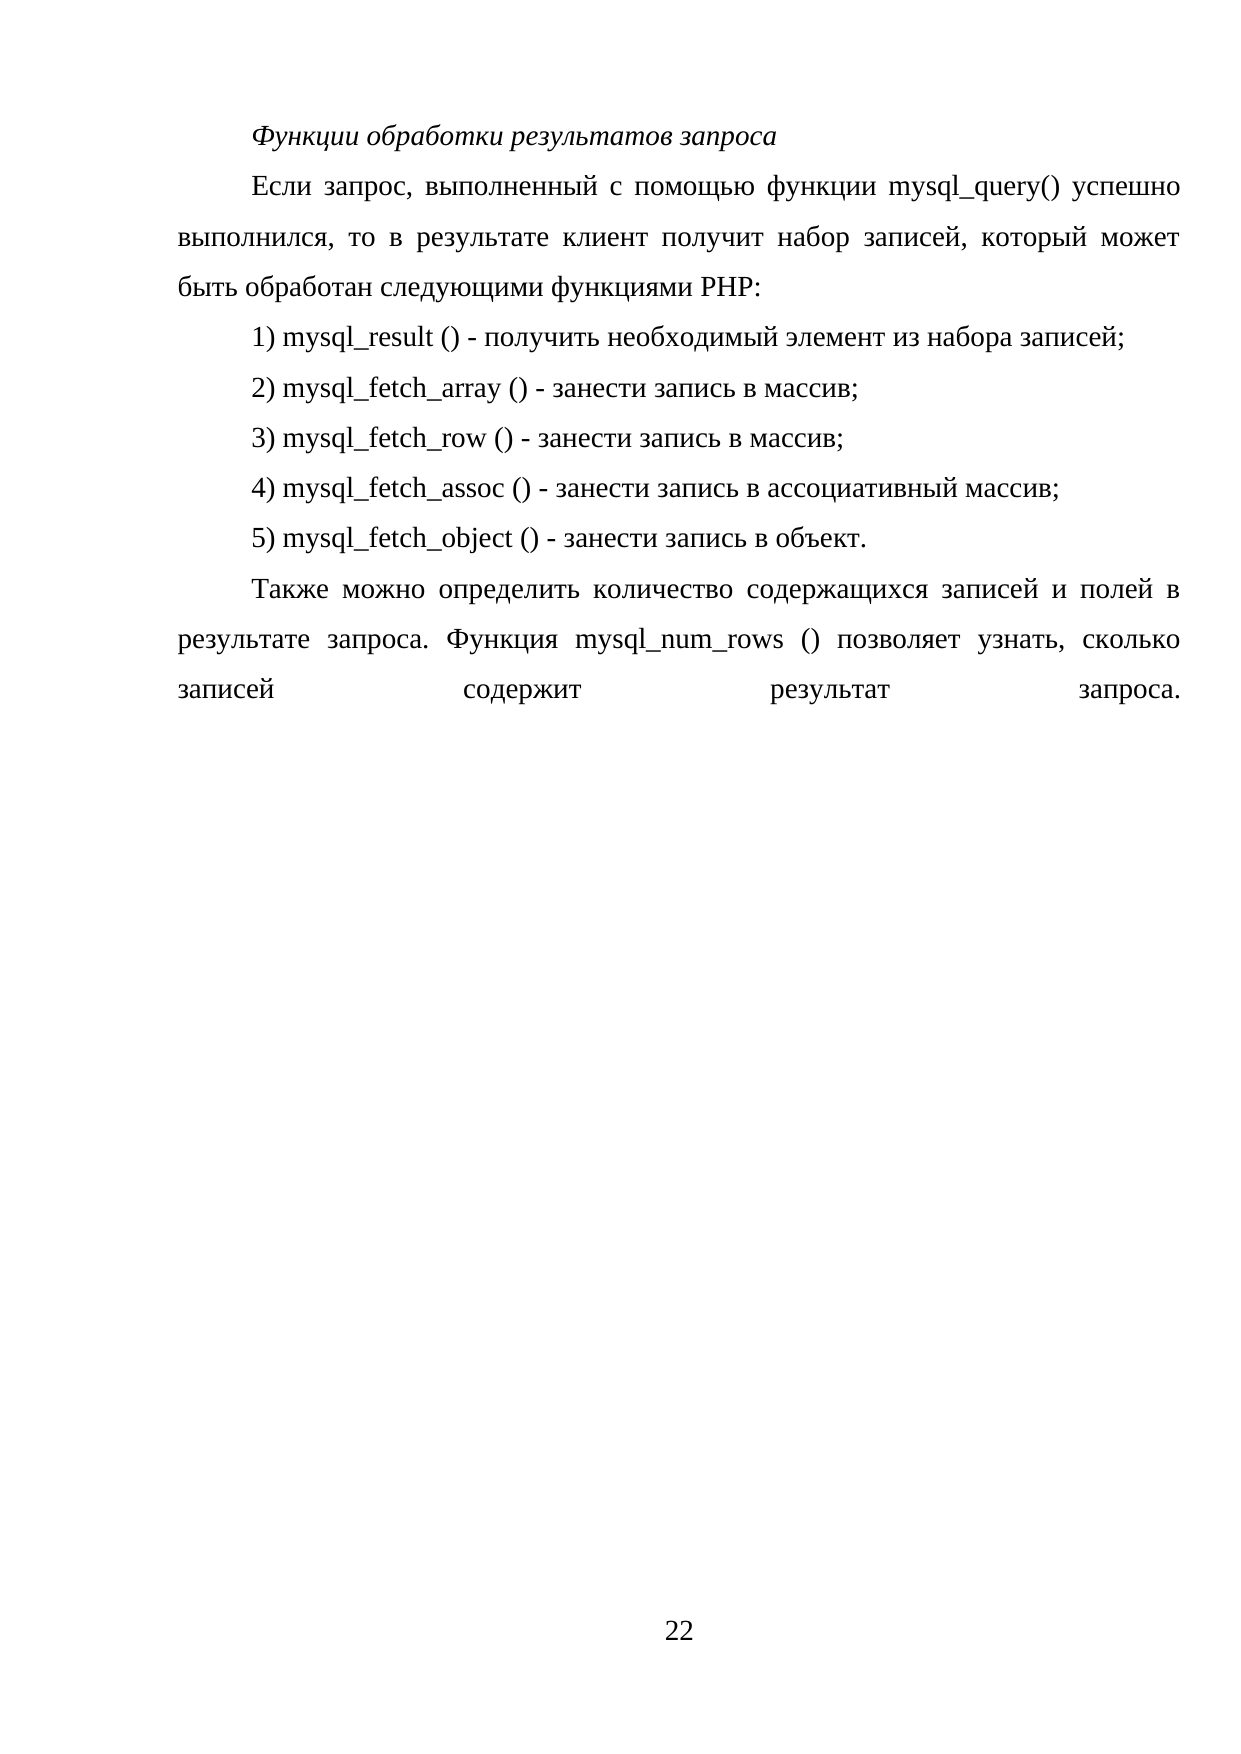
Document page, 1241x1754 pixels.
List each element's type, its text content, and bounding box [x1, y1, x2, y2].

text 3) mysql_fetch_row () - занести запись в массив; [177, 420, 1181, 453]
text Функции обработки результатов запроса [177, 118, 1181, 152]
text 1) mysql_result () - получить необходимый элемент из набора записей; [177, 319, 1181, 353]
text 4) mysql_fetch_assoc () - занести запись в ассоциативный массив; [177, 470, 1181, 504]
text 5) mysql_fetch_object () - занести запись в объект. [177, 521, 1181, 554]
text 2) mysql_fetch_array () - занести запись в массив; [177, 370, 1181, 403]
text Также можно определить количество содержащихся записей и полей в результате запроса. Функция mysql_num_rows () позволяет узнать, сколько записей содержит результат запроса. [177, 571, 1181, 755]
text Если запрос, выполненный с помощью функции mysql_query() успешно выполнился, то в результате клиент получит набор записей, который может быть обработан следующими функциями PHP: [177, 168, 1181, 303]
